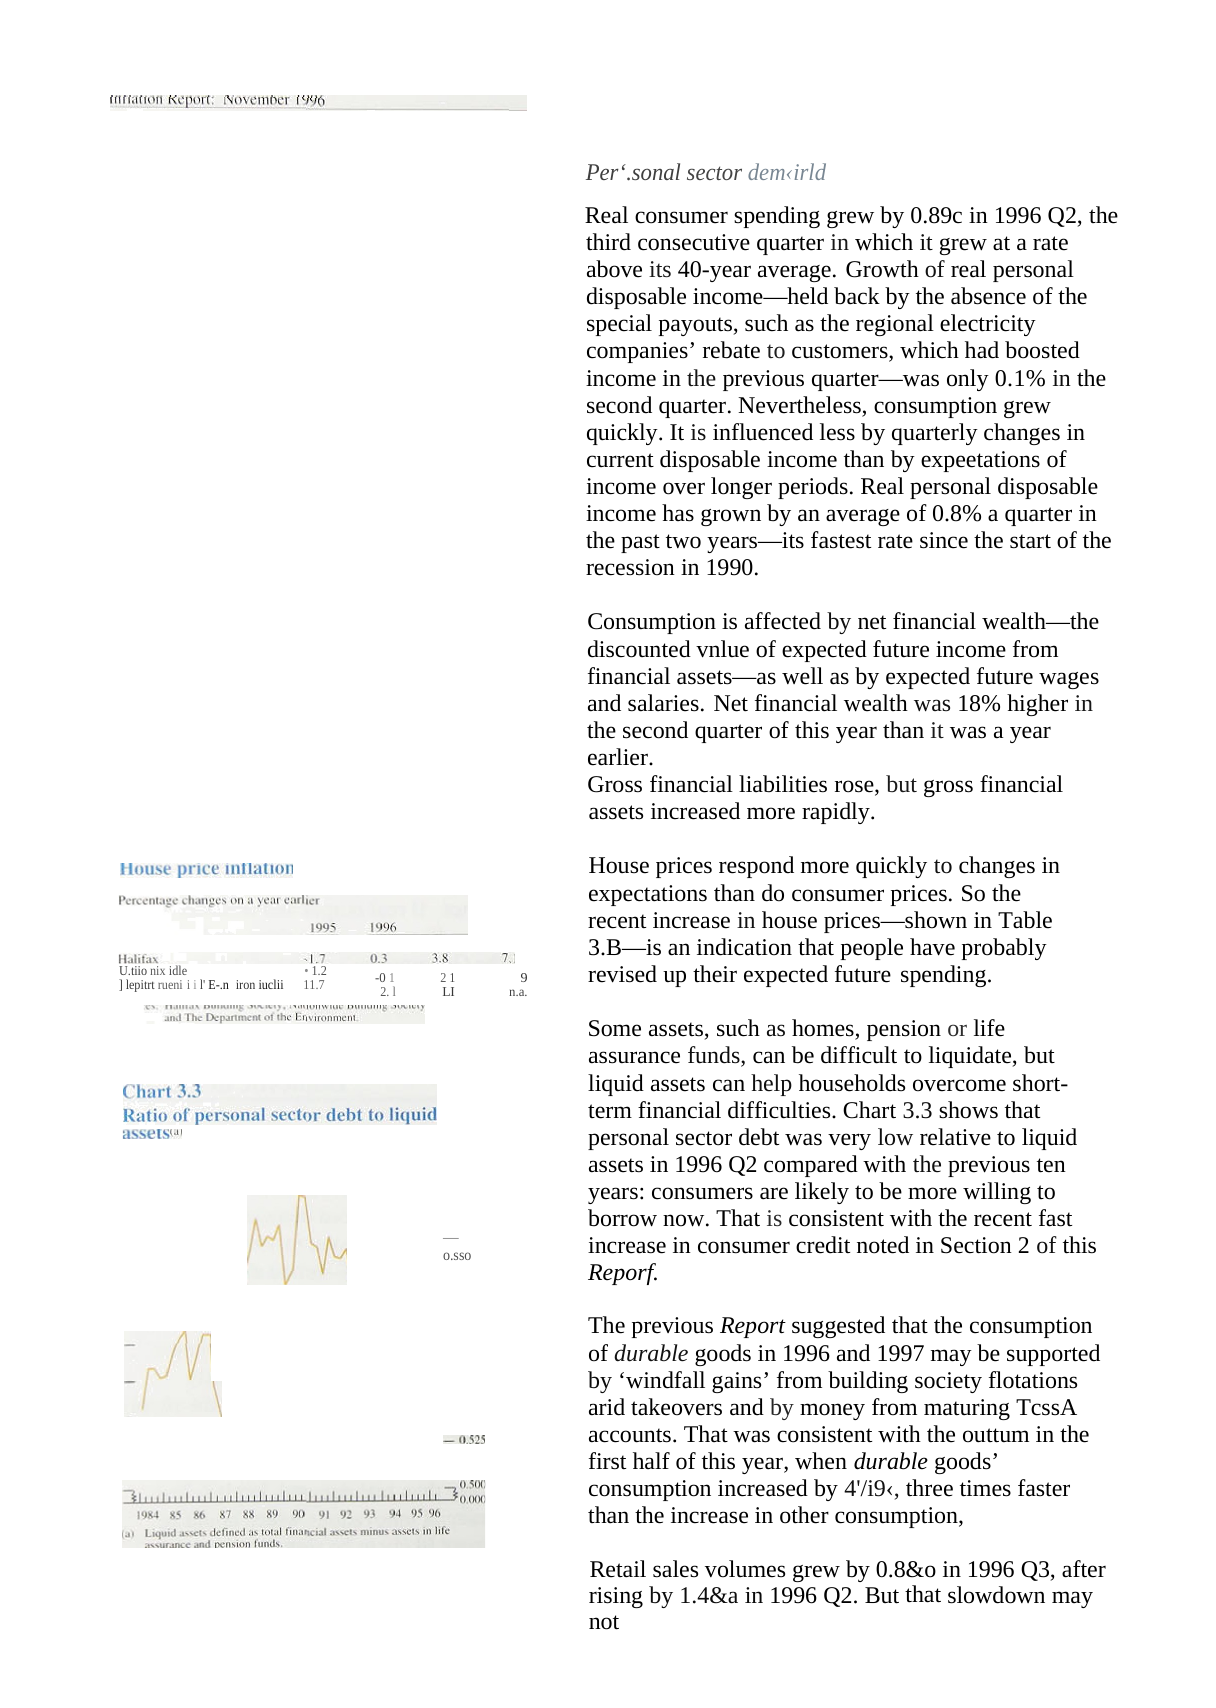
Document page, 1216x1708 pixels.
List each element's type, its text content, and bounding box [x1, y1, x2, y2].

picture [120, 863, 293, 878]
picture [122, 1129, 182, 1139]
text Gross financial liabilities rose, but gross financial assets increased more rapidly. [587, 771, 1108, 825]
text Some assets, such as homes, pension or life assurance funds, can be difficult to liquidate, but liquid assets can help households overcome short-term financial difficulties. Chart 3.3 shows that personal sector debt was very low relative to liquid assets in 1996 Q2 compared with the previous ten years: consumers are likely to be more willing to borrow now. That is consistent with the recent fast increase in consumer credit noted in Section 2 of this Reporf. [587, 1015, 1101, 1286]
text House prices respond more quickly to changes in expectations than do consumer prices. So the recent increase in house prices—shown in Table 3.B—is an indication that people have probably revised up their expected future spending. [588, 852, 1079, 988]
picture [124, 1331, 222, 1417]
picture [143, 1005, 425, 1024]
text Consumption is affected by net financial wealth—the discounted vnlue of expected future income from financial assets—as well as by expected future wages and salaries. Net financial wealth was 18% higher in the second quarter of this year than it was a year earlier. [587, 608, 1118, 771]
picture [443, 1435, 485, 1444]
picture [118, 895, 468, 935]
text ] lepitrt rueni i i l' E-.n iron iuclii 11.7 [118, 978, 437, 992]
text U.tiio nix idle • 1.2 [119, 964, 437, 978]
picture [118, 952, 515, 964]
picture [122, 1480, 485, 1548]
text Real consumer spending grew by 0.89c in 1996 Q2, the third consecutive quarter in which it grew at a rate above its 40-year average. Growth of real personal disposable income—held back by the absence of the special payouts, such as the regional electricity companies’ rebate to customers, which had boosted income in the previous quarter—was only 0.1% in the second quarter. Nevertheless, consumption grew quickly. It is influenced less by quarterly changes in current disposable income than by expeetations of income over longer periods. Real personal disposable income has grown by an average of 0.8% a quarter in the past two years—its fastest rate since the start of the recession in 1990. [584, 202, 1118, 581]
text The previous Report suggested that the consumption of durable goods in 1996 and 1997 may be supported by ‘windfall gains’ from building society flotations arid takeovers and by money from maturing TcssA accounts. That was consistent with the outtum in the first half of this year, when durable goods’ consumption increased by 4'/i9‹, three times faster than the increase in other consumption, [588, 1312, 1114, 1529]
picture [123, 1084, 437, 1125]
text Per‘.sonal sector dem‹irld [586, 158, 1128, 185]
picture [110, 95, 527, 111]
text Retail sales volumes grew by 0.8&o in 1996 Q3, after rising by 1.4&a in 1996 Q2. But that slowdown may not [588, 1557, 1109, 1635]
picture [247, 1195, 347, 1285]
list o.sso [443, 1228, 489, 1264]
